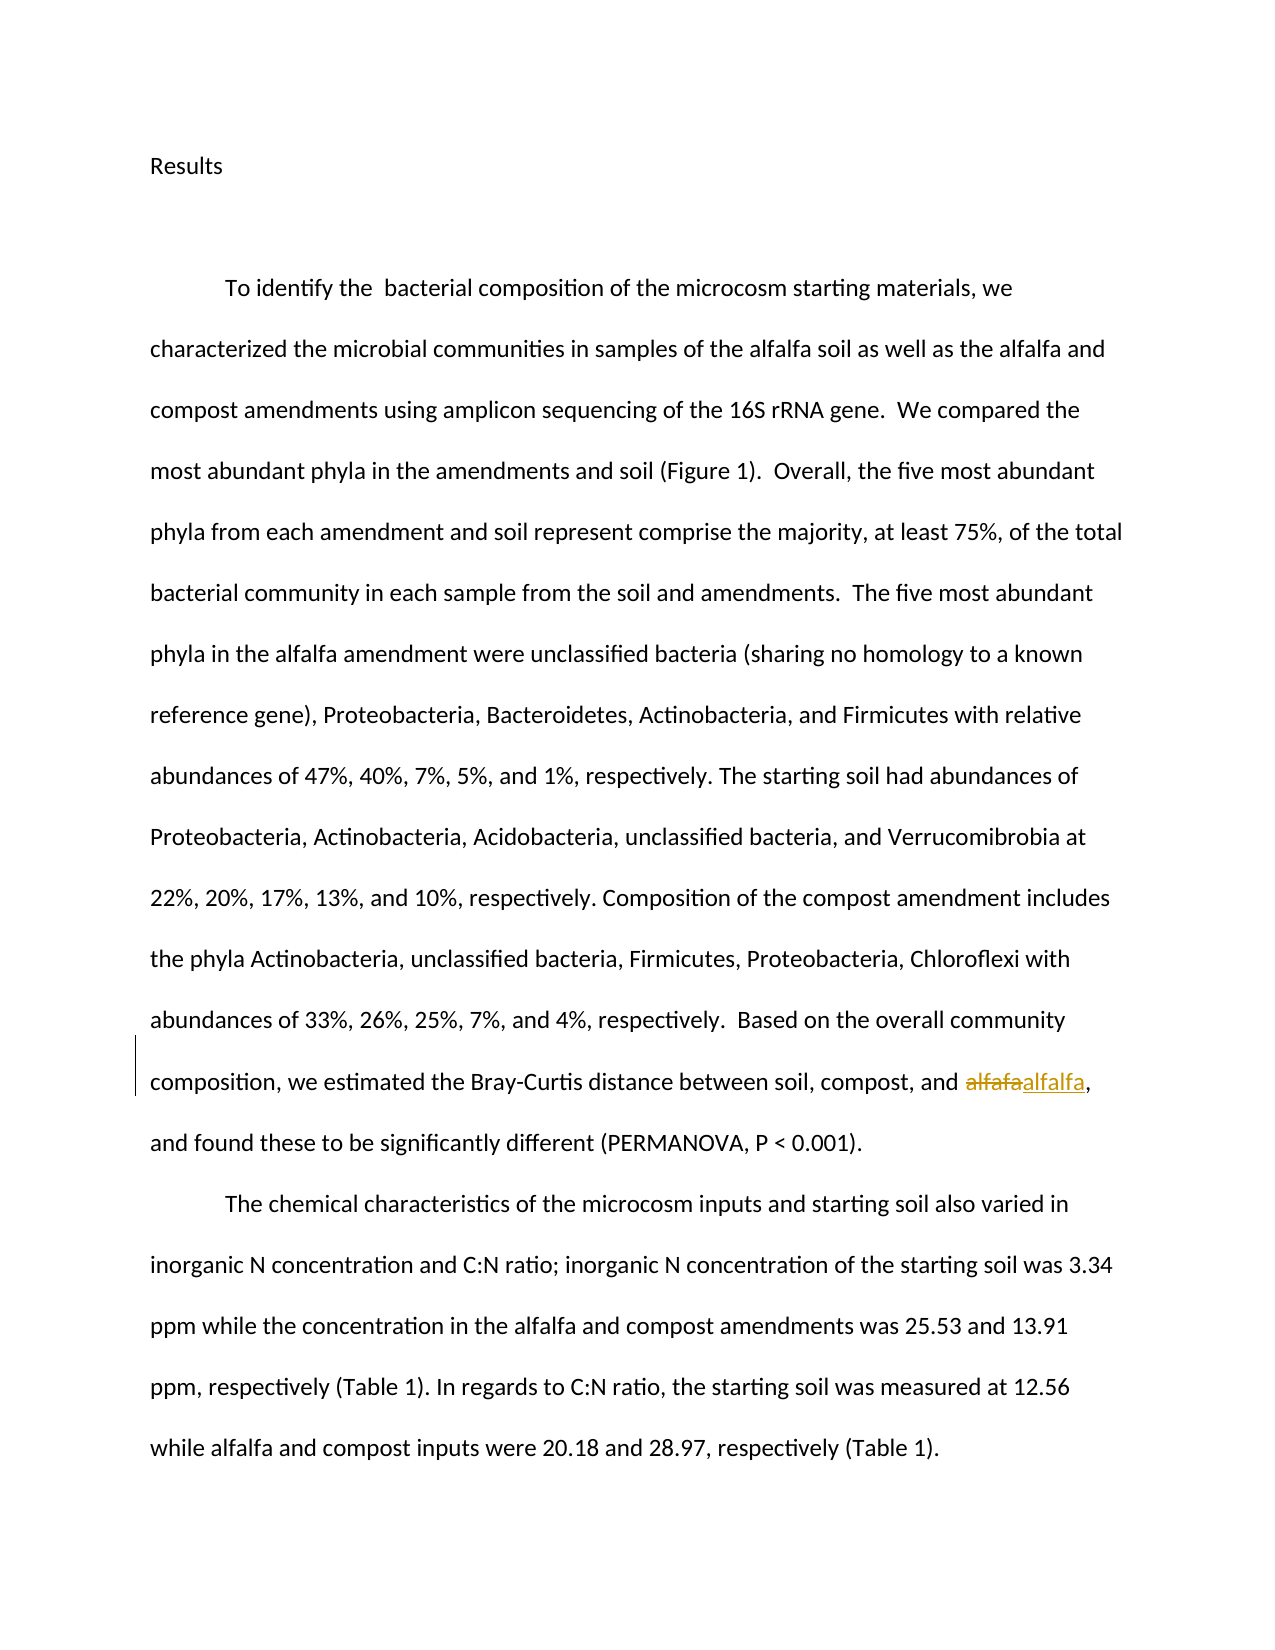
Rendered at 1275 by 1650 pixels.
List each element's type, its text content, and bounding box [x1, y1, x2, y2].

text Results [150, 150, 1125, 181]
text The chemical characteristics of the microcosm inputs and starting soil also varied in inorganic N concentration and C:N ratio; inorganic N concentration of the starting soil was 3.34 ppm while the concentration in the alfalfa and compost amendments was 25.53 and 13.91 ppm, respectively (Table 1). In regards to C:N ratio, the starting soil was measured at 12.56 while alfalfa and compost inputs were 20.18 and 28.97, respectively (Table 1). [150, 1188, 1125, 1462]
text To identify the bacterial composition of the microcosm starting materials, we characterized the microbial communities in samples of the alfalfa soil as well as the alfalfa and compost amendments using amplicon sequencing of the 16S rRNA gene. We compared the most abundant phyla in the amendments and soil (Figure 1). Overall, the five most abundant phyla from each amendment and soil represent comprise the majority, at least 75%, of the total bacterial community in each sample from the soil and amendments. The five most abundant phyla in the alfalfa amendment were unclassified bacteria (sharing no homology to a known reference gene), Proteobacteria, Bacteroidetes, Actinobacteria, and Firmicutes with relative abundances of 47%, 40%, 7%, 5%, and 1%, respectively. The starting soil had abundances of Proteobacteria, Actinobacteria, Acidobacteria, unclassified bacteria, and Verrucomibrobia at 22%, 20%, 17%, 13%, and 10%, respectively. Composition of the compost amendment includes the phyla Actinobacteria, unclassified bacteria, Firmicutes, Proteobacteria, Chloroflexi with abundances of 33%, 26%, 25%, 7%, and 4%, respectively. Based on the overall community composition, we estimated the Bray-Curtis distance between soil, compost, and , and found these to be significantly different (PERMANOVA, P < 0.001). [150, 272, 1125, 1157]
